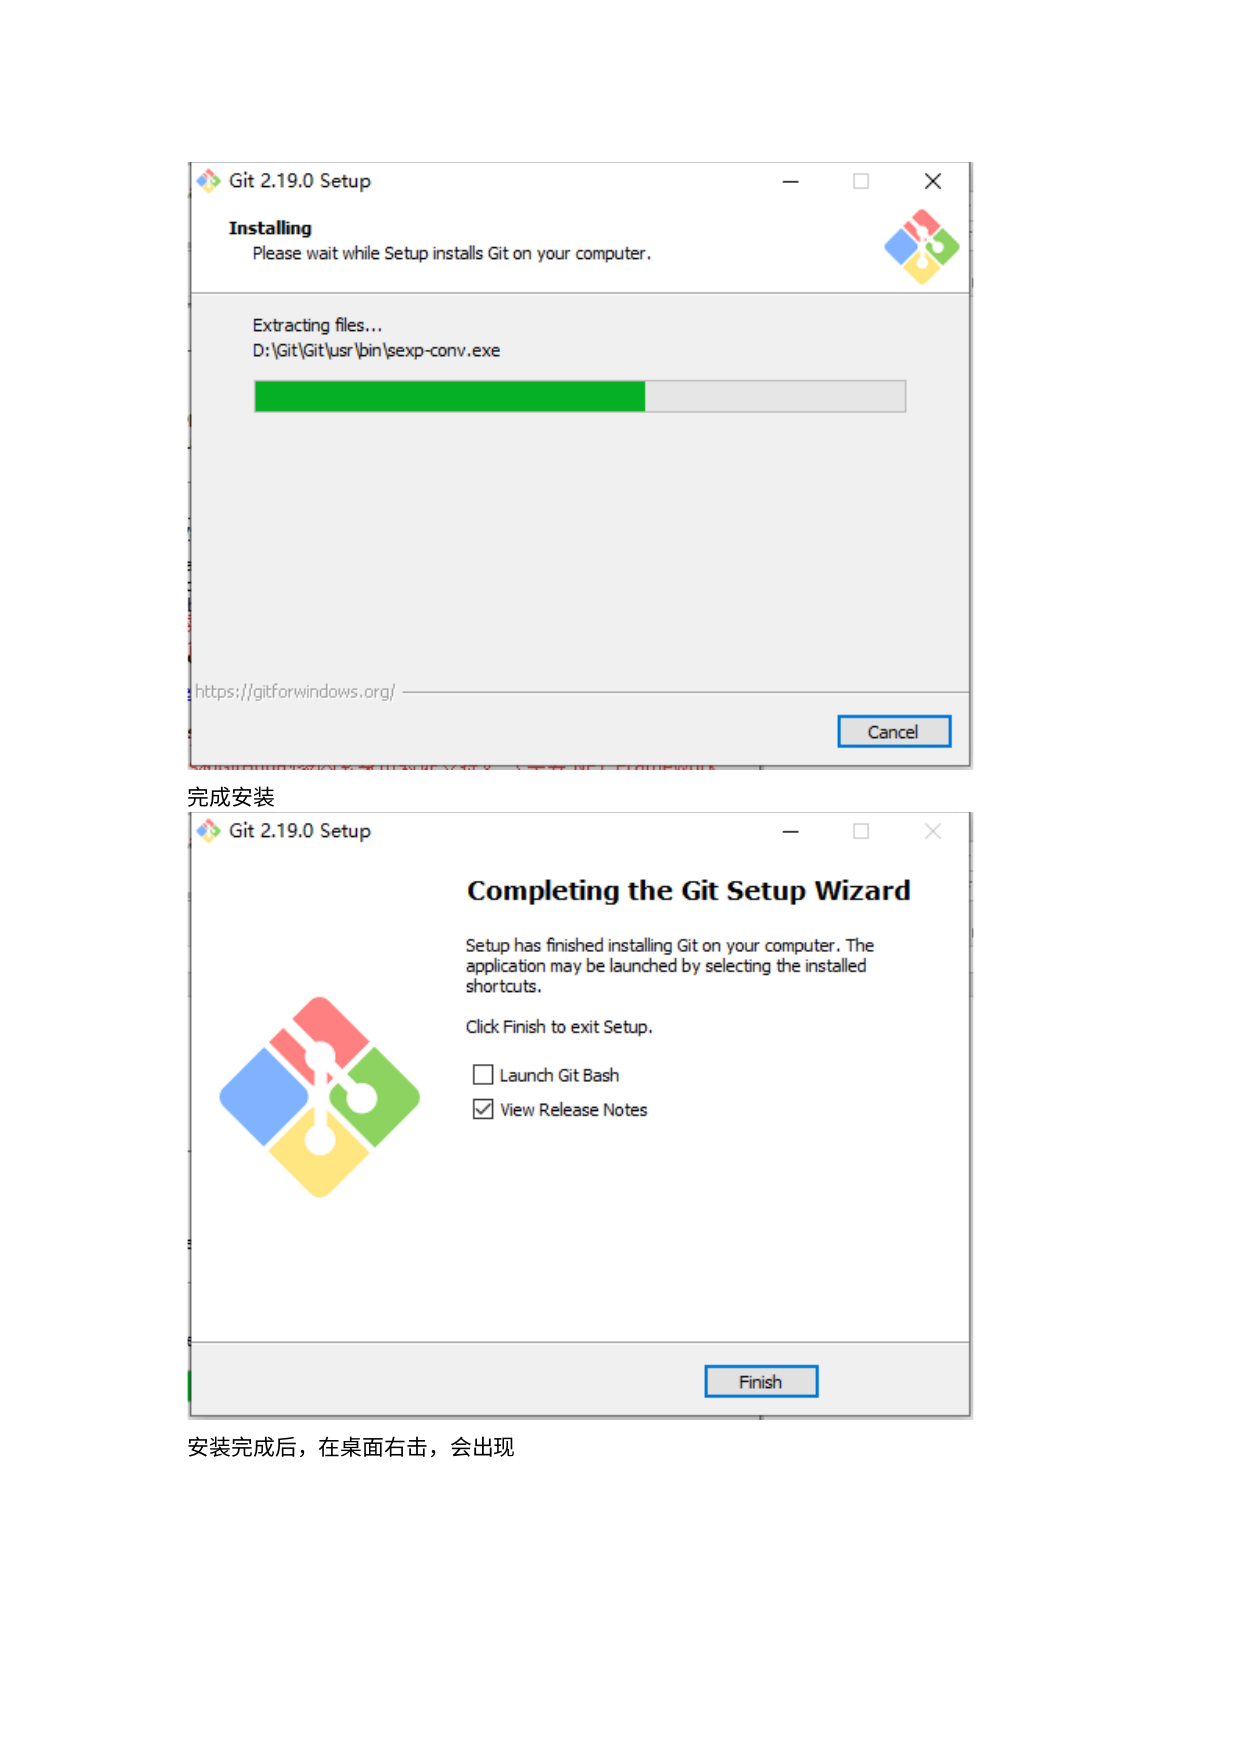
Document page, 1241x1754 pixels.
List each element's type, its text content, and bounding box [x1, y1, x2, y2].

text 完成安装 [187, 779, 1053, 812]
picture [187, 162, 974, 770]
text 安装完成后，在桌面右击，会出现 [187, 1429, 1053, 1462]
picture [187, 812, 974, 1420]
